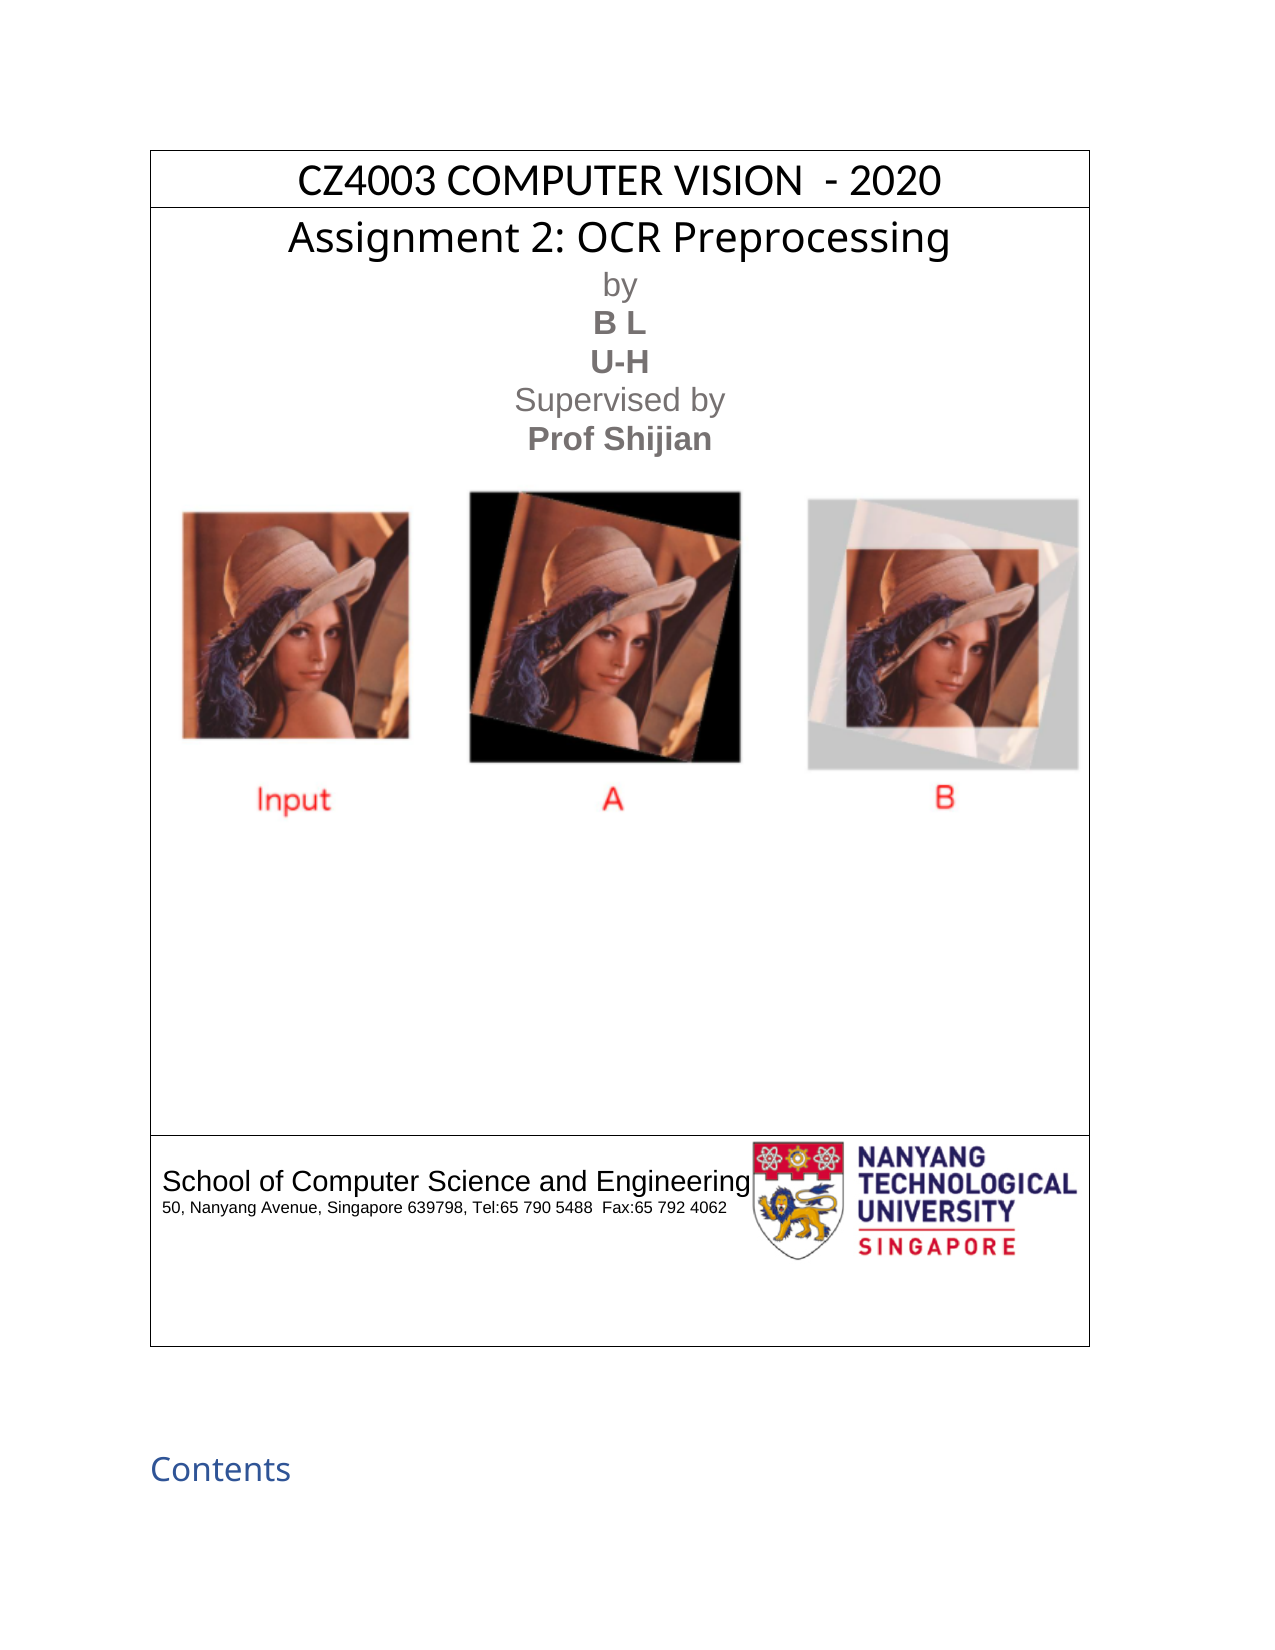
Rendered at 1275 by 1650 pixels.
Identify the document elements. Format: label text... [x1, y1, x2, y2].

table_header CZ4003 COMPUTER VISION - 2020 [151, 151, 1089, 207]
table_cell Assignment 2: OCR Preprocessing by B L U-H Supervised by Prof Shijian [151, 208, 1089, 1135]
table_cell School of Computer Science and Engineering 50, Nanyang Avenue, Singapore 639798, Tel:65 790 5488 Fax:65 792 4062 [151, 1136, 1089, 1346]
picture [750, 1140, 1084, 1264]
picture [163, 457, 1089, 839]
